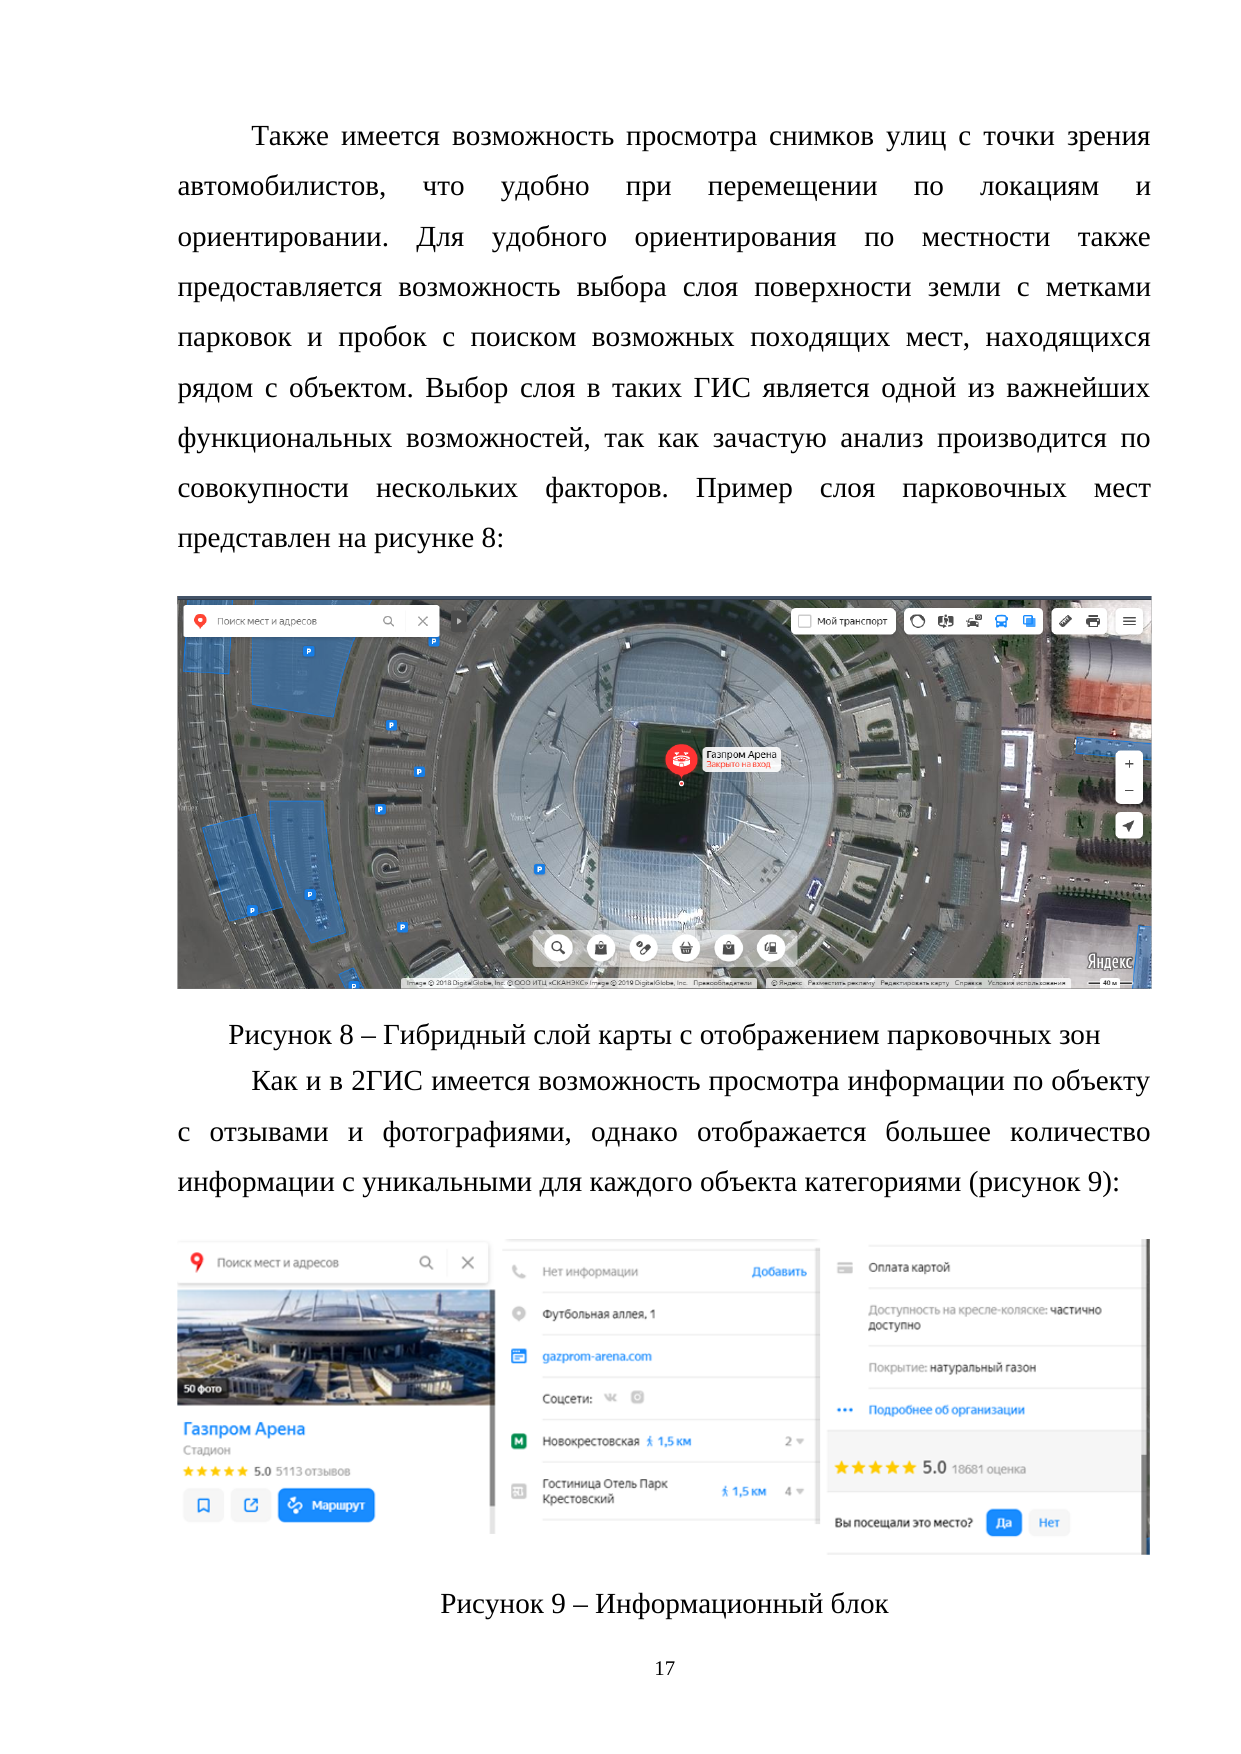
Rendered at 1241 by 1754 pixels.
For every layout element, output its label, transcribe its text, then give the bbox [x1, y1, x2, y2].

text Рисунок 8 – Гибридный слой карты с отображением парковочных зон [177, 1017, 1152, 1051]
text Рисунок 9 – Информационный блок [177, 1586, 1152, 1619]
picture [177, 1239, 1151, 1557]
text Также имеется возможность просмотра снимков улиц с точки зрения автомобилистов, что удобно при перемещении по локациям и ориентировании. Для удобного ориентирования по местности также предоставляется возможность выбора слоя поверхности земли с метками парковок и пробок с поиском возможных походящих мест, находящихся рядом с объектом. Выбор слоя в таких ГИС является одной из важнейших функциональных возможностей, так как зачастую анализ производится по совокупности нескольких факторов. Пример слоя парковочных мест представлен на рисунке 8: [177, 118, 1152, 554]
text Как и в 2ГИС имеется возможность просмотра информации по объекту с отзывами и фотографиями, однако отображается большее количество информации с уникальными для каждого объекта категориями (рисунок 9): [177, 1063, 1152, 1198]
picture [177, 596, 1152, 989]
